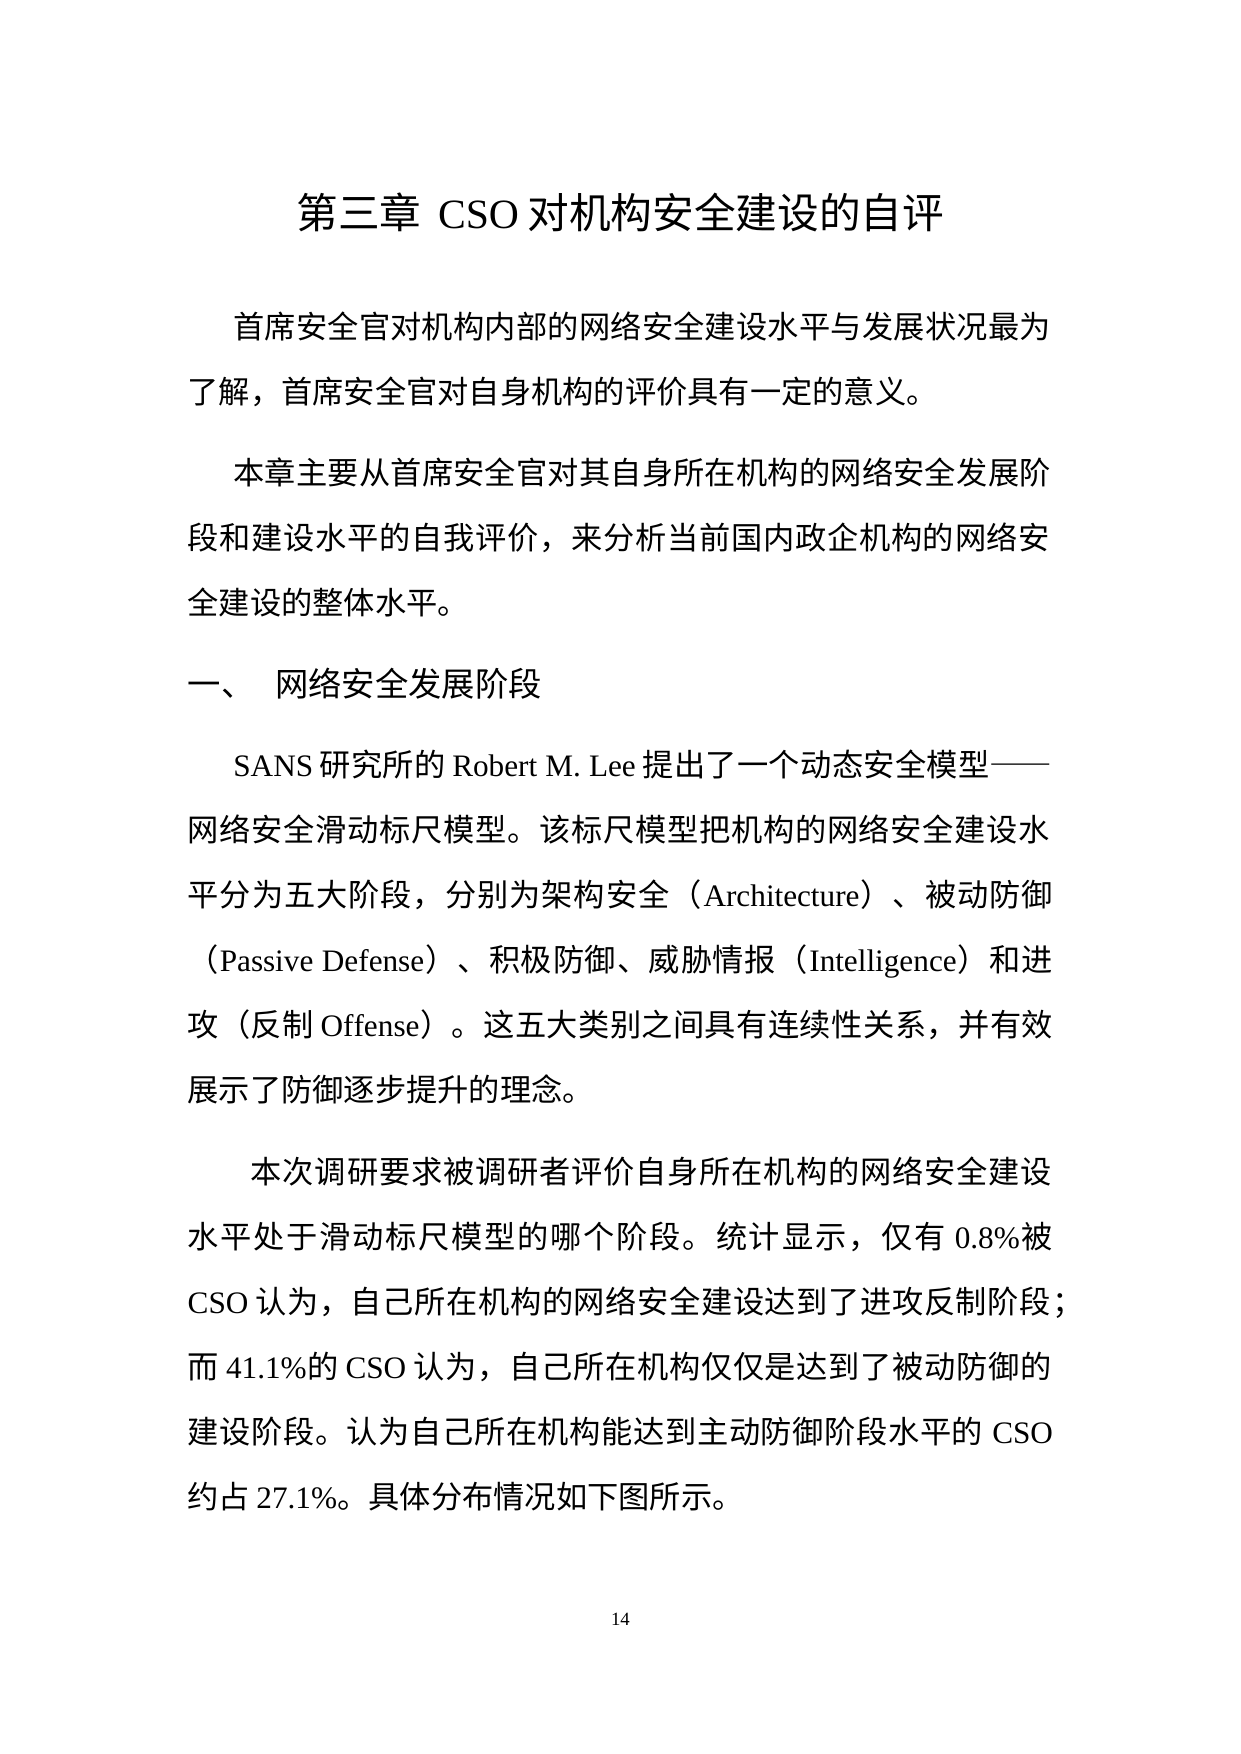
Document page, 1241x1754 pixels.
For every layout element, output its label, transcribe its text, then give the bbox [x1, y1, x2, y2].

list 网络安全发展阶段 [187, 649, 1053, 714]
text 本章主要从首席安全官对其自身所在机构的网络安全发展阶段和建设水平的自我评价，来分析当前国内政企机构的网络安全建设的整体水平。 [187, 438, 1053, 633]
text 首席安全官对机构内部的网络安全建设水平与发展状况最为了解，首席安全官对自身机构的评价具有一定的意义。 [187, 292, 1053, 422]
text 本次调研要求被调研者评价自身所在机构的网络安全建设水平处于滑动标尺模型的哪个阶段。统计显示，仅有0.8%被CSO认为，自己所在机构的网络安全建设达到了进攻反制阶段；而41.1%的CSO认为，自己所在机构仅仅是达到了被动防御的建设阶段。认为自己所在机构能达到主动防御阶段水平的CSO约占27.1%。具体分布情况如下图所示。 [187, 1137, 1053, 1527]
list CSO对机构安全建设的自评 [187, 178, 1053, 243]
text SANS研究所的Robert M. Lee提出了一个动态安全模型——网络安全滑动标尺模型。该标尺模型把机构的网络安全建设水平分为五大阶段，分别为架构安全（Architecture）、被动防御（Passive Defense）、积极防御、威胁情报（Intelligence）和进攻（反制Offense）。这五大类别之间具有连续性关系，并有效展示了防御逐步提升的理念。 [187, 731, 1053, 1121]
